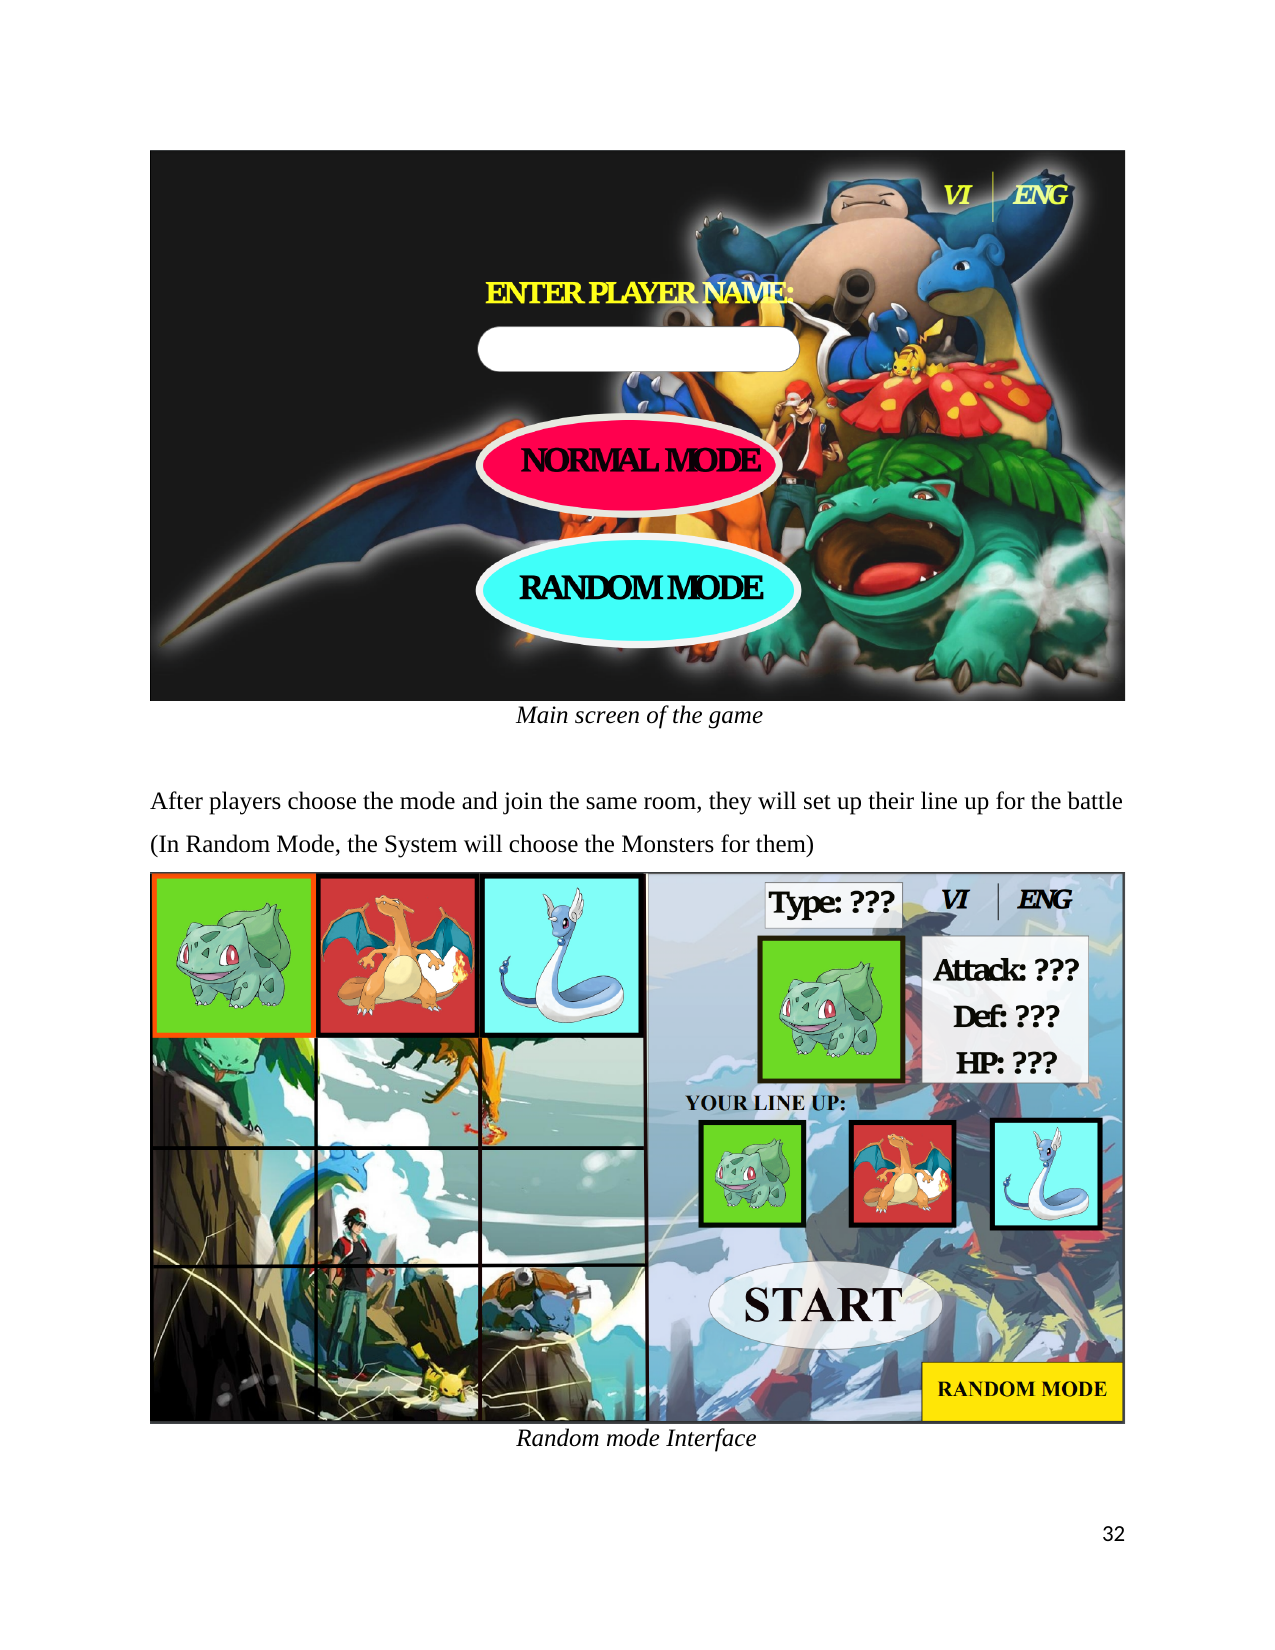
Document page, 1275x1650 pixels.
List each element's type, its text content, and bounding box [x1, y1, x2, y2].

picture [150, 872, 1125, 1424]
text After players choose the mode and join the same room, they will set up their line up for the battle (In Random Mode, the System will choose the Monsters for them) [150, 786, 1125, 858]
text Random mode Interface [150, 1424, 1125, 1452]
picture [150, 150, 1125, 701]
text Main screen of the game [150, 701, 1125, 729]
